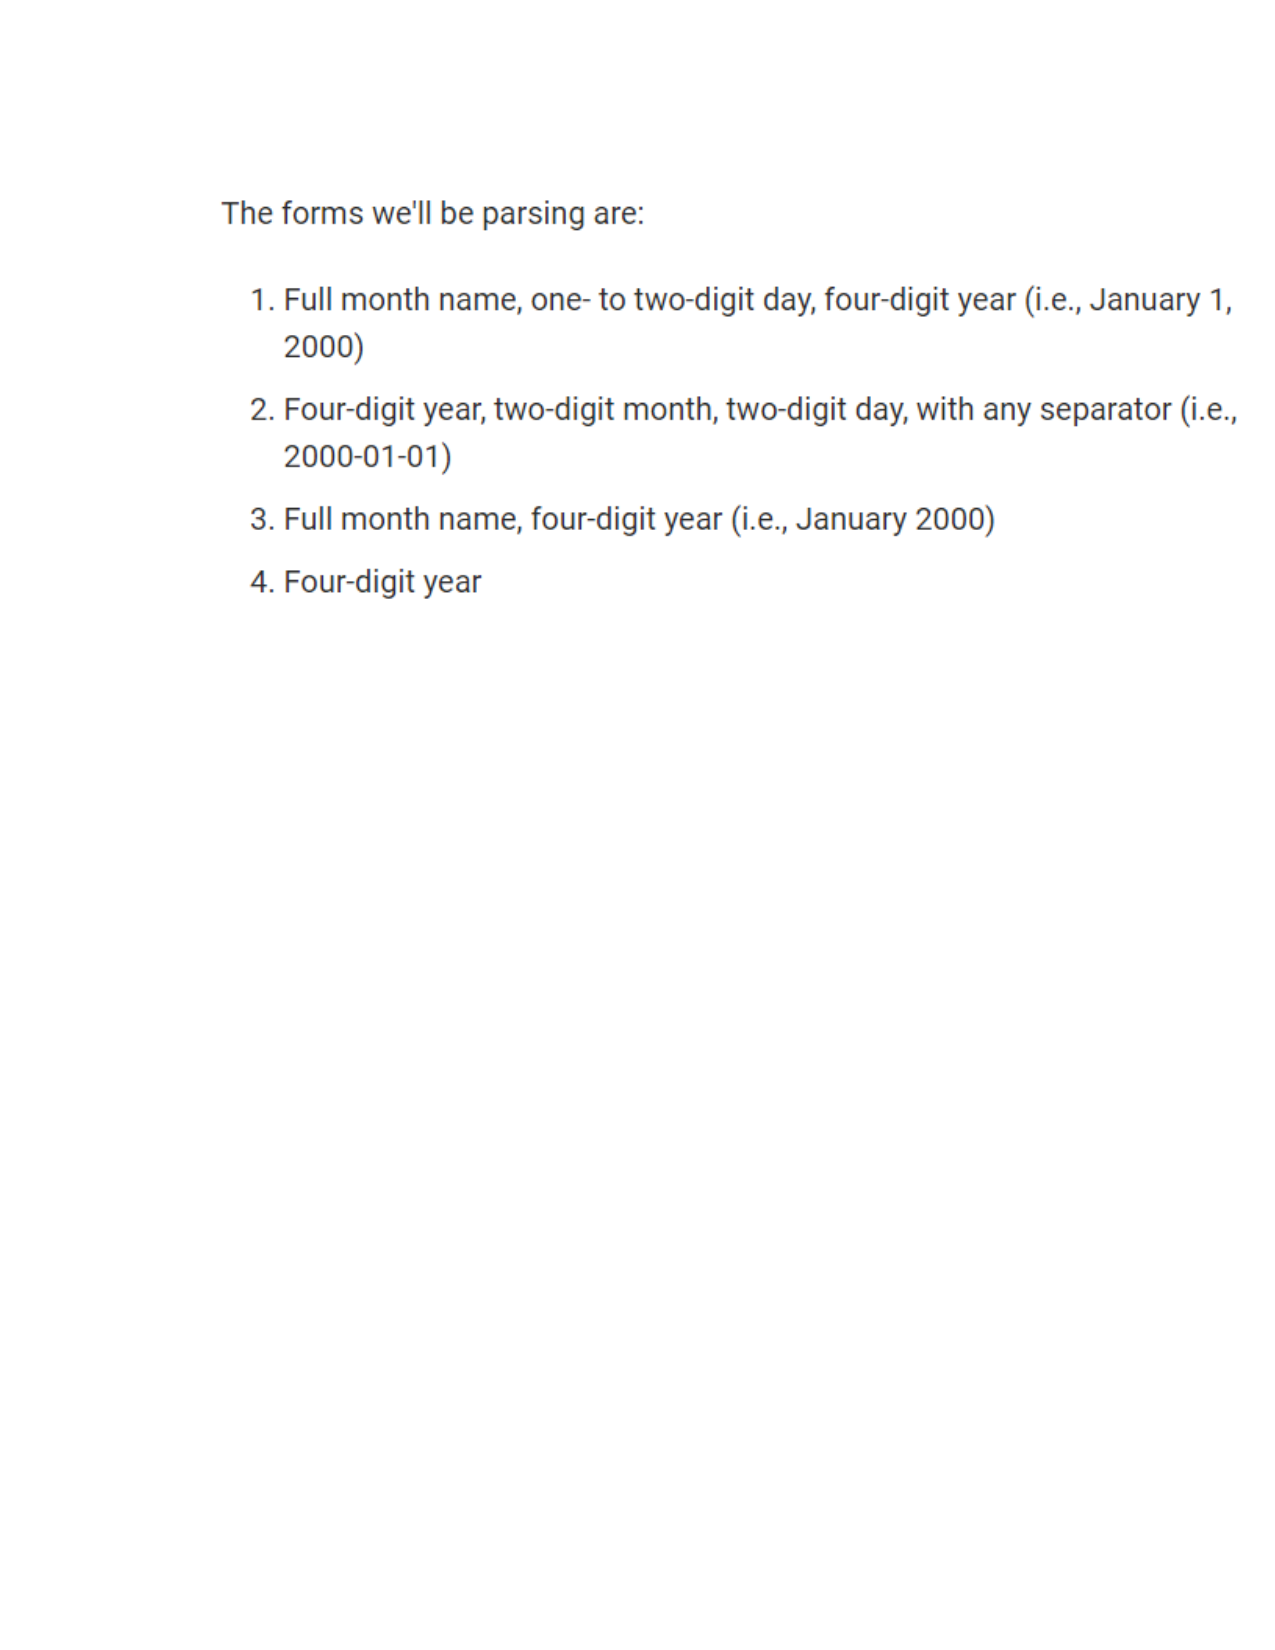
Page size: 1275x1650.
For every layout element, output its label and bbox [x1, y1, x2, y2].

picture [150, 150, 1275, 635]
